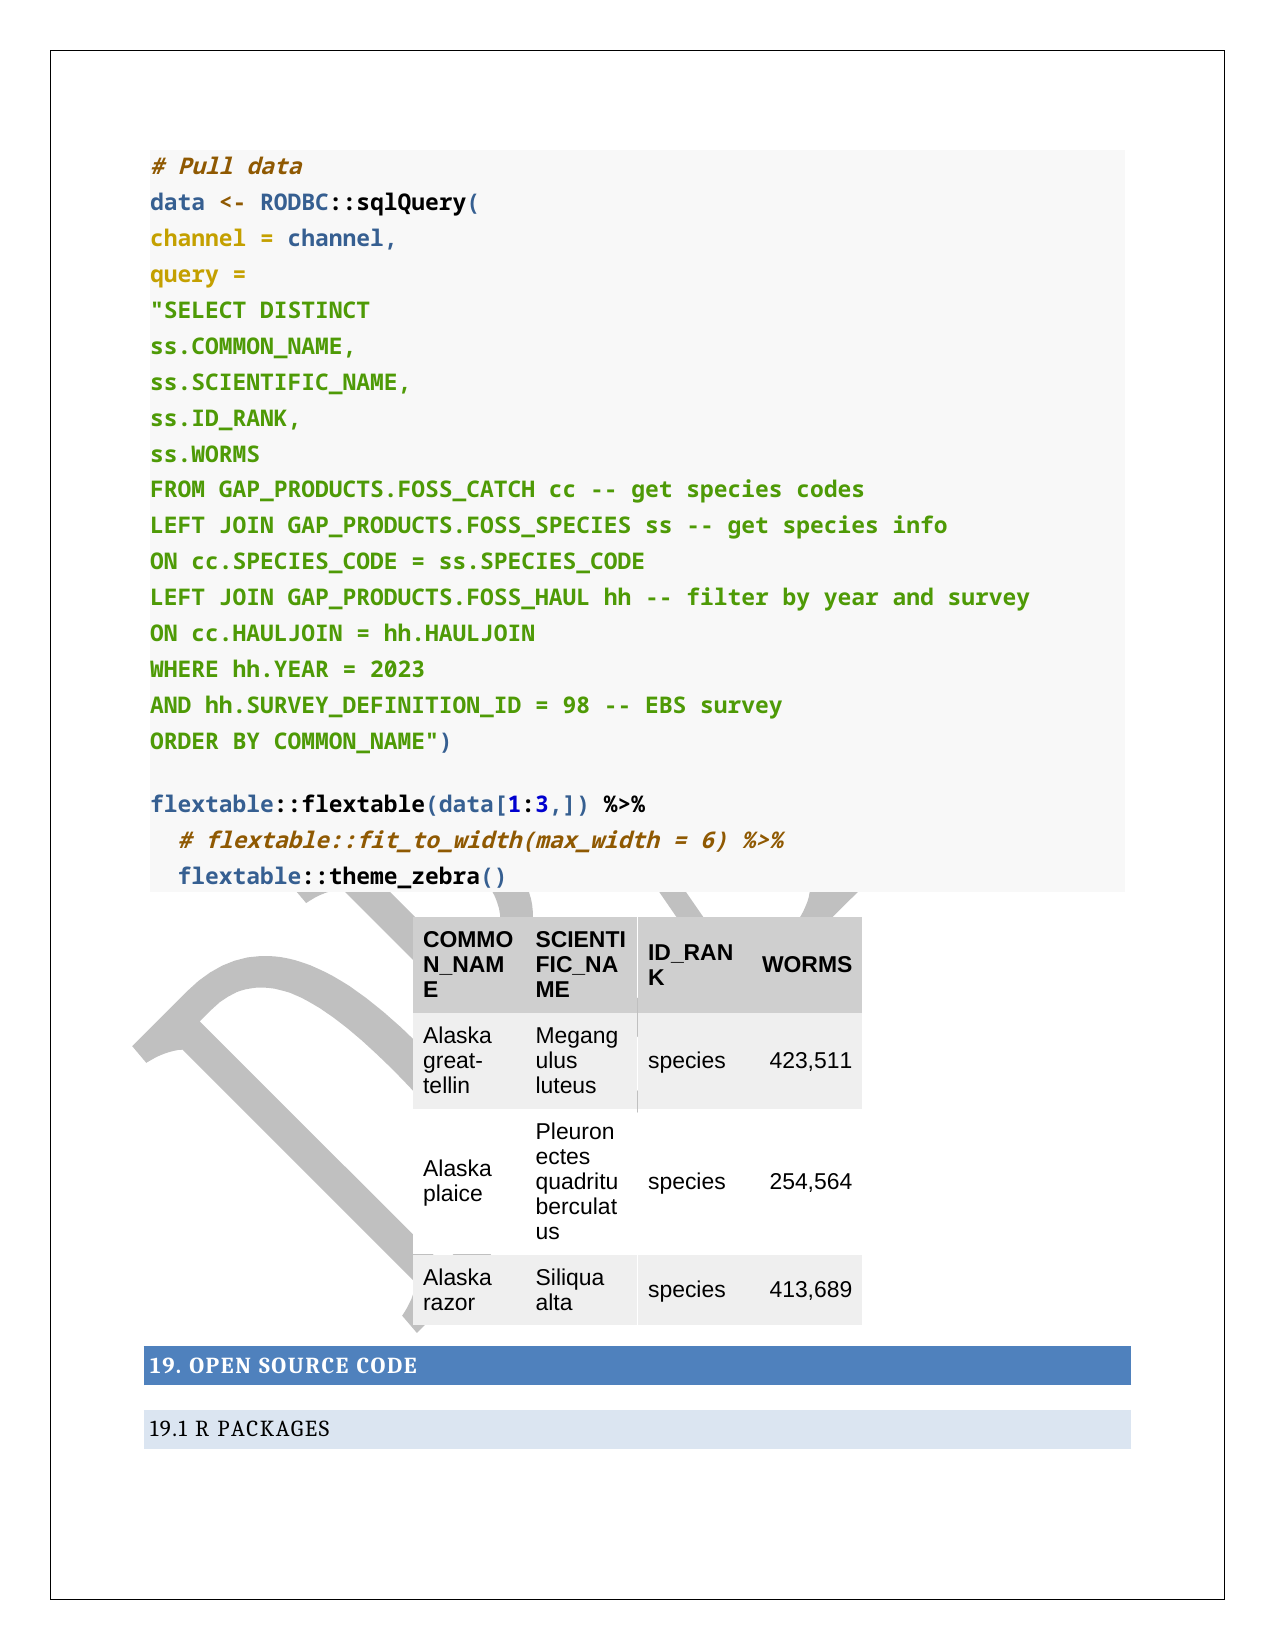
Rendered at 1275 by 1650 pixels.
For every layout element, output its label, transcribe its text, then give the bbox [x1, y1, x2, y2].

subtitle 19. Open source code [150, 1353, 1125, 1379]
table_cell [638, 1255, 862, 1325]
subtitle 19.1 R Packages [150, 1416, 1125, 1442]
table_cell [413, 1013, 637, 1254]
text # Pull data data <- RODBC::sqlQuery( channel = channel, query = "SELECT DISTINCT ss.COMMON_NAME, ss.SCIENTIFIC_NAME, ss.ID_RANK, ss.WORMS FROM GAP_PRODUCTS.FOSS_CATCH cc -- get species codes LEFT JOIN GAP_PRODUCTS.FOSS_SPECIES ss -- get species info ON cc.SPECIES_CODE = ss.SPECIES_CODE LEFT JOIN GAP_PRODUCTS.FOSS_HAUL hh -- filter by year and survey ON cc.HAULJOIN = hh.HAULJOIN WHERE hh.YEAR = 2023 AND hh.SURVEY_DEFINITION_ID = 98 -- EBS survey ORDER BY COMMON_NAME") flextable::flextable(data[1:3,]) %>% # flextable::fit_to_width(max_width = 6) %>% flextable::theme_zebra() [150, 150, 1125, 892]
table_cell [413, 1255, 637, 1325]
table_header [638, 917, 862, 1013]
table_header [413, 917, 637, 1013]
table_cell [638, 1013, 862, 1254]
